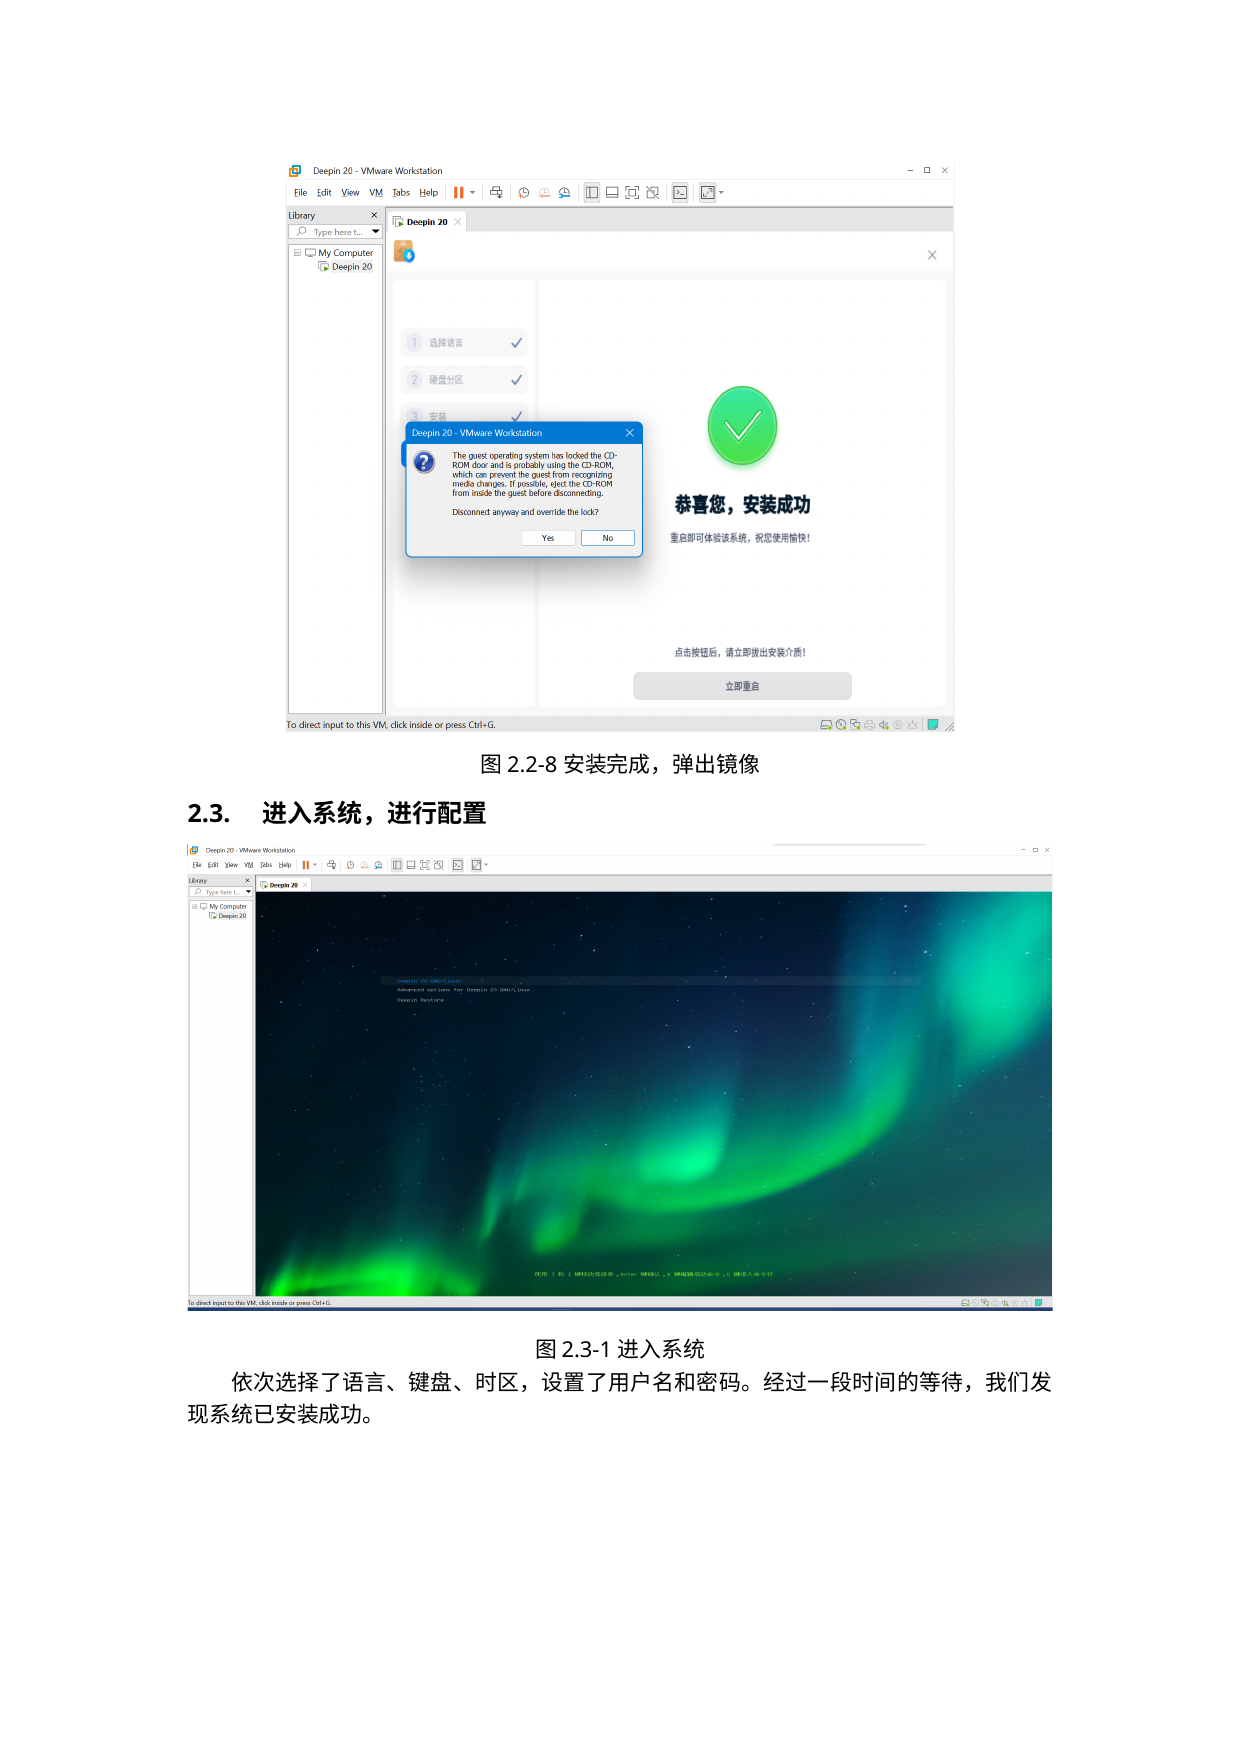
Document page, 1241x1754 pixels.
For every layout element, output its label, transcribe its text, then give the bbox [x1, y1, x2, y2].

text 依次选择了语言、键盘、时区，设置了用户名和密码。经过一段时间的等待，我们发现系统已安装成功。 [187, 1364, 1053, 1429]
text 图2.3-1 进入系统 [187, 1332, 1053, 1364]
list 进入系统，进行配置 [187, 779, 1053, 844]
picture [285, 162, 955, 732]
text 图2.2-8 安装完成，弹出镜像 [187, 747, 1053, 779]
picture [187, 844, 1053, 1311]
